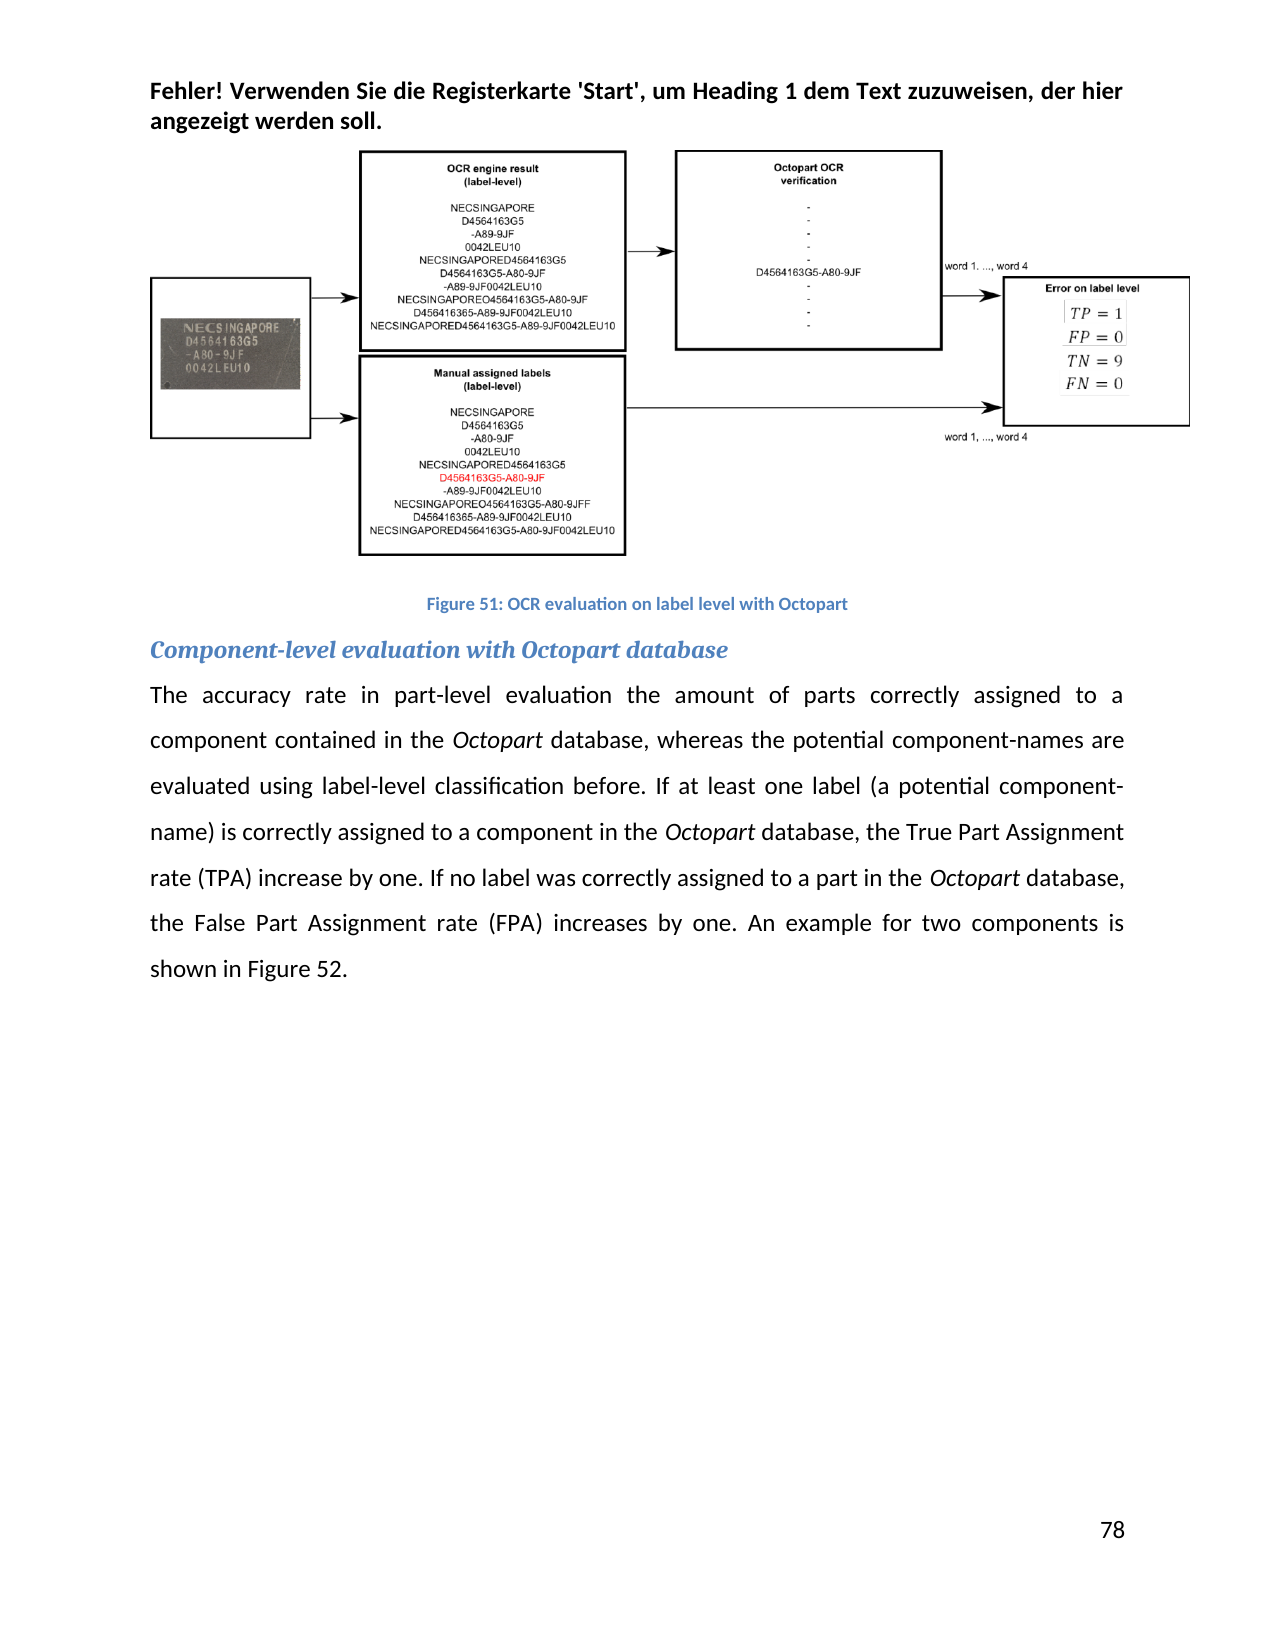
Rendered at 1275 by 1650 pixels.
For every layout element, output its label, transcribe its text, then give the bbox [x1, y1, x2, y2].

subtitle Component-level evaluation with Octopart database [150, 636, 1125, 664]
picture [150, 150, 1190, 556]
text The accuracy rate in part-level evaluation the amount of parts correctly assigned to a component contained in the Octopart database, whereas the potential component-names are evaluated using label-level classification before. If at least one label (a potential component-name) is correctly assigned to a component in the Octopart database, the True Part Assignment rate (TPA) increase by one. If no label was correctly assigned to a part in the Octopart database, the False Part Assignment rate (FPA) increases by one. An example for two components is shown in Figure 52. [150, 679, 1125, 984]
